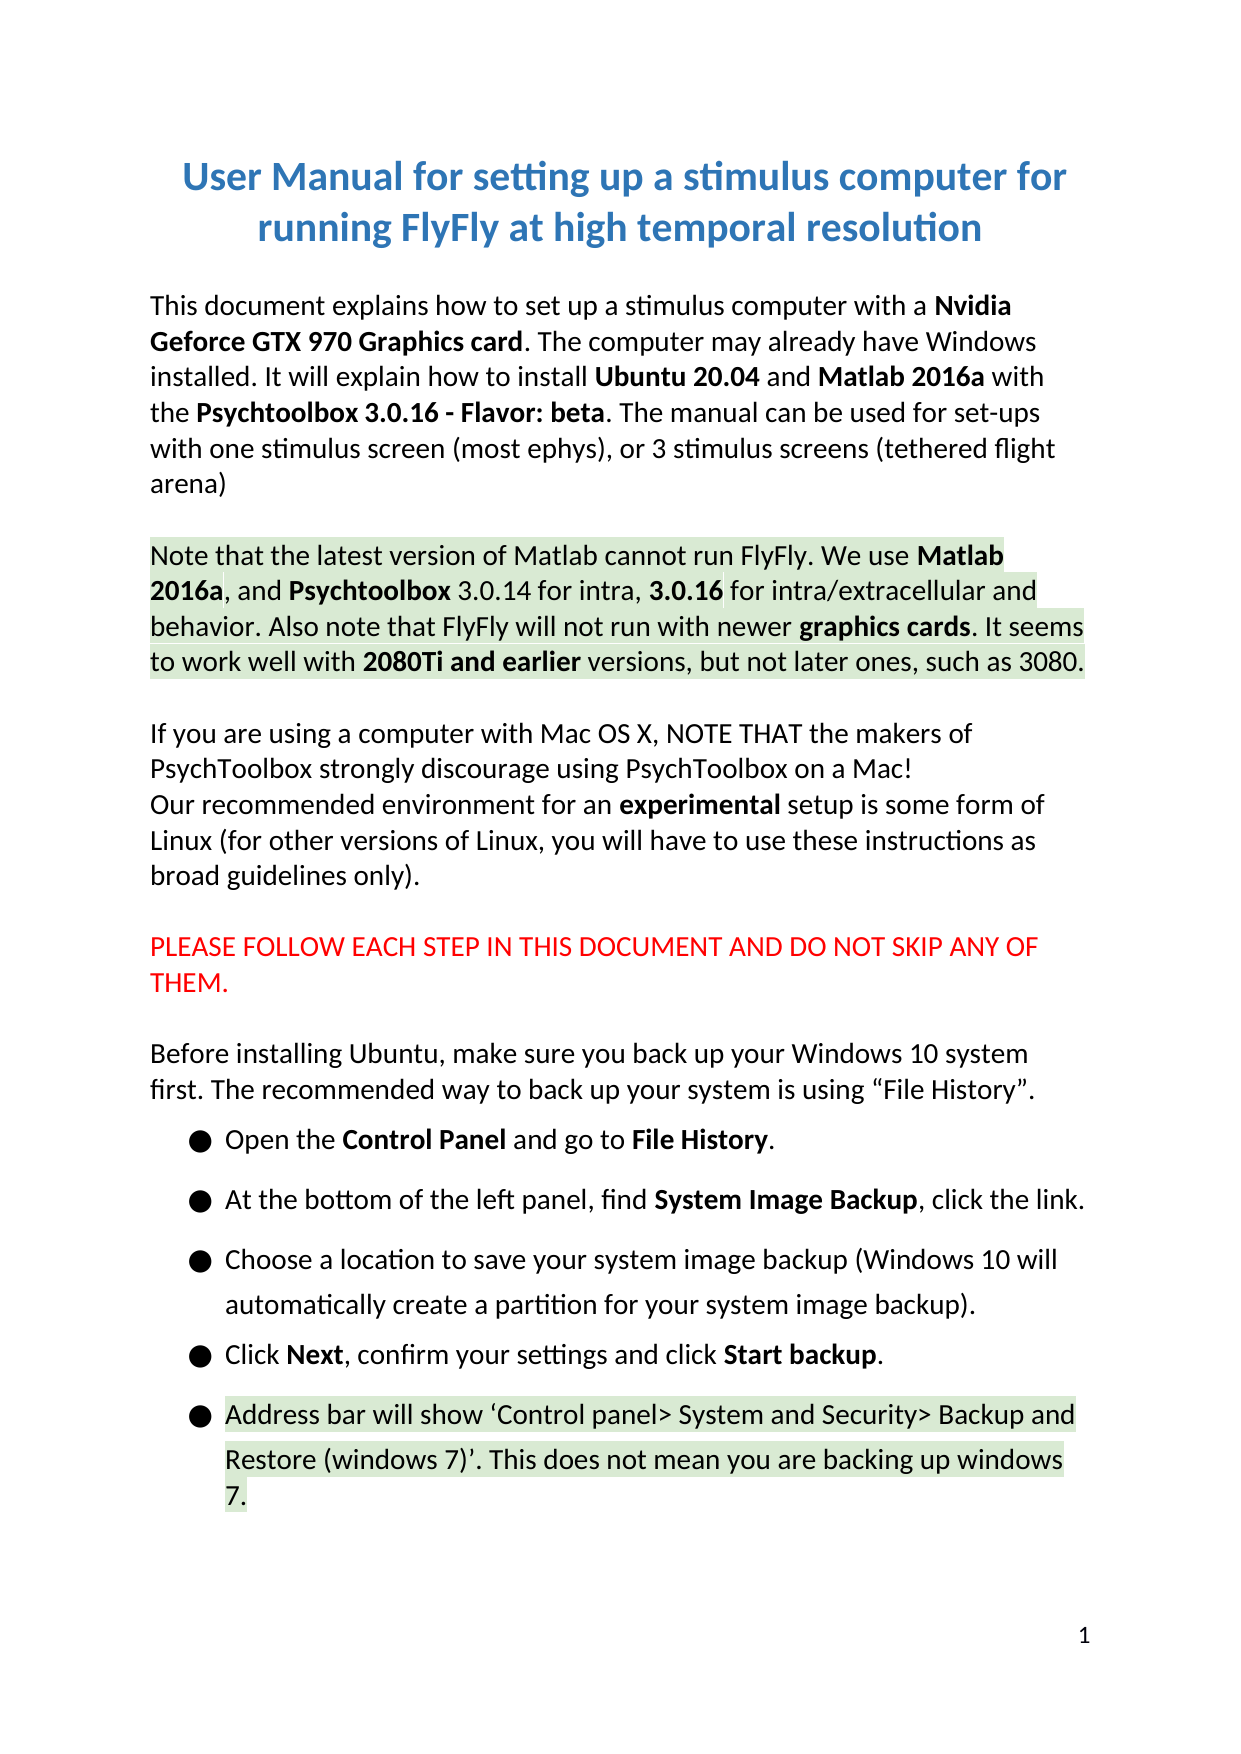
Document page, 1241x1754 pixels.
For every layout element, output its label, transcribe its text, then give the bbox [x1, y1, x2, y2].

list Open the Control Panel and go to File History. [187, 1107, 1090, 1166]
text PLEASE FOLLOW EACH STEP IN THIS DOCUMENT AND DO NOT SKIP ANY OF THEM. [150, 928, 1090, 1000]
text This document explains how to set up a stimulus computer with a Nvidia Geforce GTX 970 Graphics card. The computer may already have Windows installed. It will explain how to install Ubuntu 20.04 and Matlab 2016a with the Psychtoolbox 3.0.16 - Flavor: beta. The manual can be used for set-ups with one stimulus screen (most ephys), or 3 stimulus screens (tethered flight arena) [150, 287, 1090, 501]
text Our recommended environment for an experimental setup is some form of Linux (for other versions of Linux, you will have to use these instructions as broad guidelines only). [150, 786, 1090, 893]
text User Manual for setting up a stimulus computer for running FlyFly at high temporal resolution [150, 150, 1090, 252]
list At the bottom of the left panel, find System Image Backup, click the link. [187, 1166, 1090, 1226]
list Click Next, confirm your settings and click Start backup. [187, 1322, 1090, 1381]
list Address bar will show ‘Control panel> System and Security> Backup and Restore (windows 7)’. This does not mean you are backing up windows 7. [187, 1381, 1090, 1512]
list Choose a location to save your system image backup (Windows 10 will automatically create a partition for your system image backup). [187, 1226, 1090, 1322]
text Before installing Ubuntu, make sure you back up your Windows 10 system first. The recommended way to back up your system is using “File History”. [150, 1035, 1090, 1107]
text Note that the latest version of Matlab cannot run FlyFly. We use Matlab 2016a, and Psychtoolbox 3.0.14 for intra, 3.0.16 for intra/extracellular and behavior. Also note that FlyFly will not run with newer graphics cards. It seems to work well with 2080Ti and earlier versions, but not later ones, such as 3080. [150, 537, 1090, 679]
text If you are using a computer with Mac OS X, NOTE THAT the makers of PsychToolbox strongly discourage using PsychToolbox on a Mac! [150, 715, 1090, 786]
